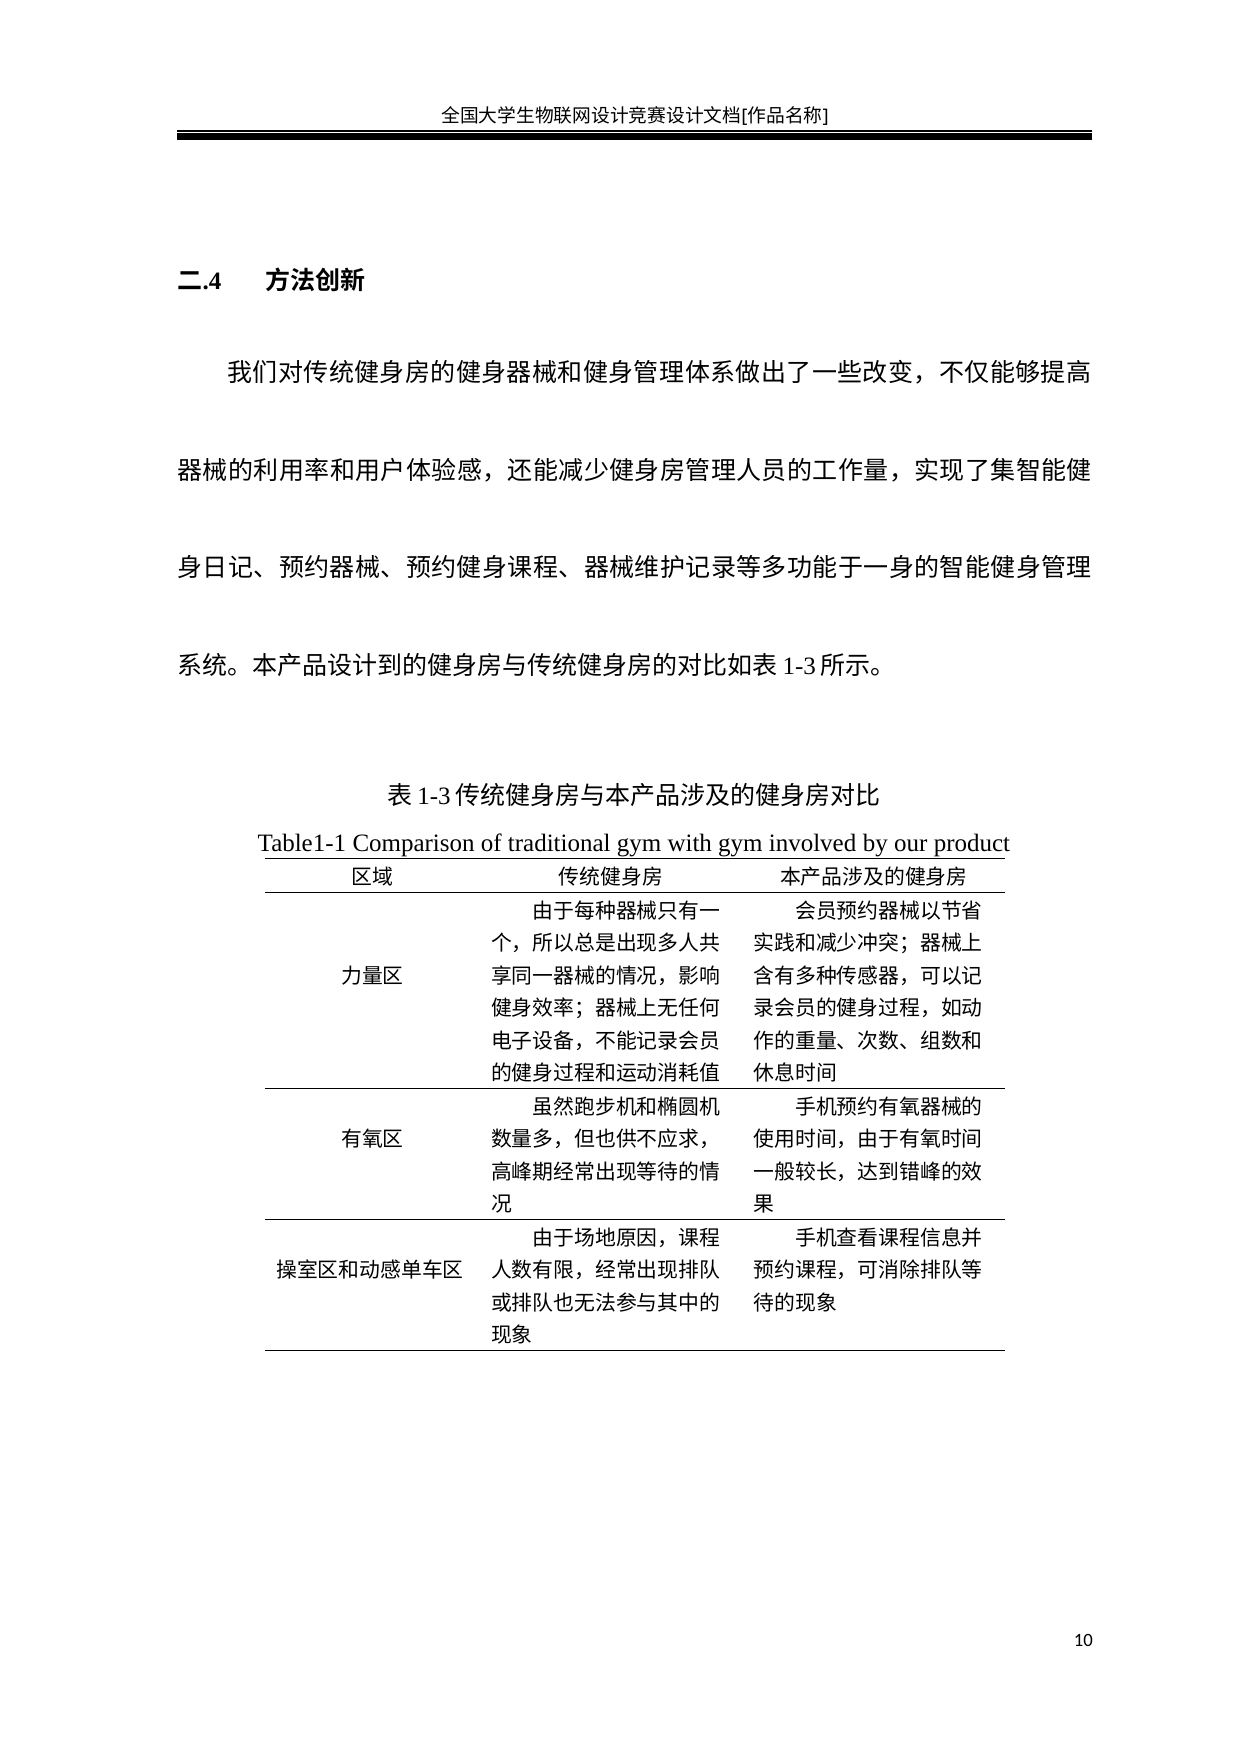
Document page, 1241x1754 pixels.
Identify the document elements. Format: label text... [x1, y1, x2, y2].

table_header 传统健身房 [480, 859, 742, 892]
table_cell 力量区 [265, 893, 479, 1088]
list 我们对传统健身房的健身器械和健身管理体系做出了一些改变，不仅能够提高器械的利用率和用户体验感，还能减少健身房管理人员的工作量，实现了集智能健身日记、预约器械、预约健身课程、器械维护记录等多功能于一身的智能健身管理系统。本产品设计到的健身房与传统健身房的对比如表1-3所示。 [177, 338, 1092, 696]
table_cell 手机预约有氧器械的使用时间，由于有氧时间一般较长，达到错峰的效果 [742, 1089, 1005, 1219]
table_cell 有氧区 [265, 1089, 479, 1219]
table_cell 虽然跑步机和椭圆机数量多，但也供不应求，高峰期经常出现等待的情况 [480, 1089, 742, 1219]
table_cell 由于场地原因，课程人数有限，经常出现排队或排队也无法参与其中的现象 [480, 1220, 742, 1350]
table_cell 操室区和动感单车区 [265, 1220, 479, 1350]
table_cell 手机查看课程信息并预约课程，可消除排队等待的现象 [742, 1220, 1005, 1350]
table_header 本产品涉及的健身房 [742, 859, 1005, 892]
table_header 区域 [265, 859, 479, 892]
text Table1-1 Comparison of traditional gym with gym involved by our product [177, 826, 1090, 858]
text 表1-3传统健身房与本产品涉及的健身房对比 [177, 761, 1090, 826]
table_cell 会员预约器械以节省实践和减少冲突；器械上含有多种传感器，可以记录会员的健身过程，如动作的重量、次数、组数和休息时间 [742, 893, 1005, 1088]
subtitle 方法创新 [177, 246, 1092, 311]
table_cell 由于每种器械只有一个，所以总是出现多人共享同一器械的情况，影响健身效率；器械上无任何电子设备，不能记录会员的健身过程和运动消耗值 [480, 893, 742, 1088]
